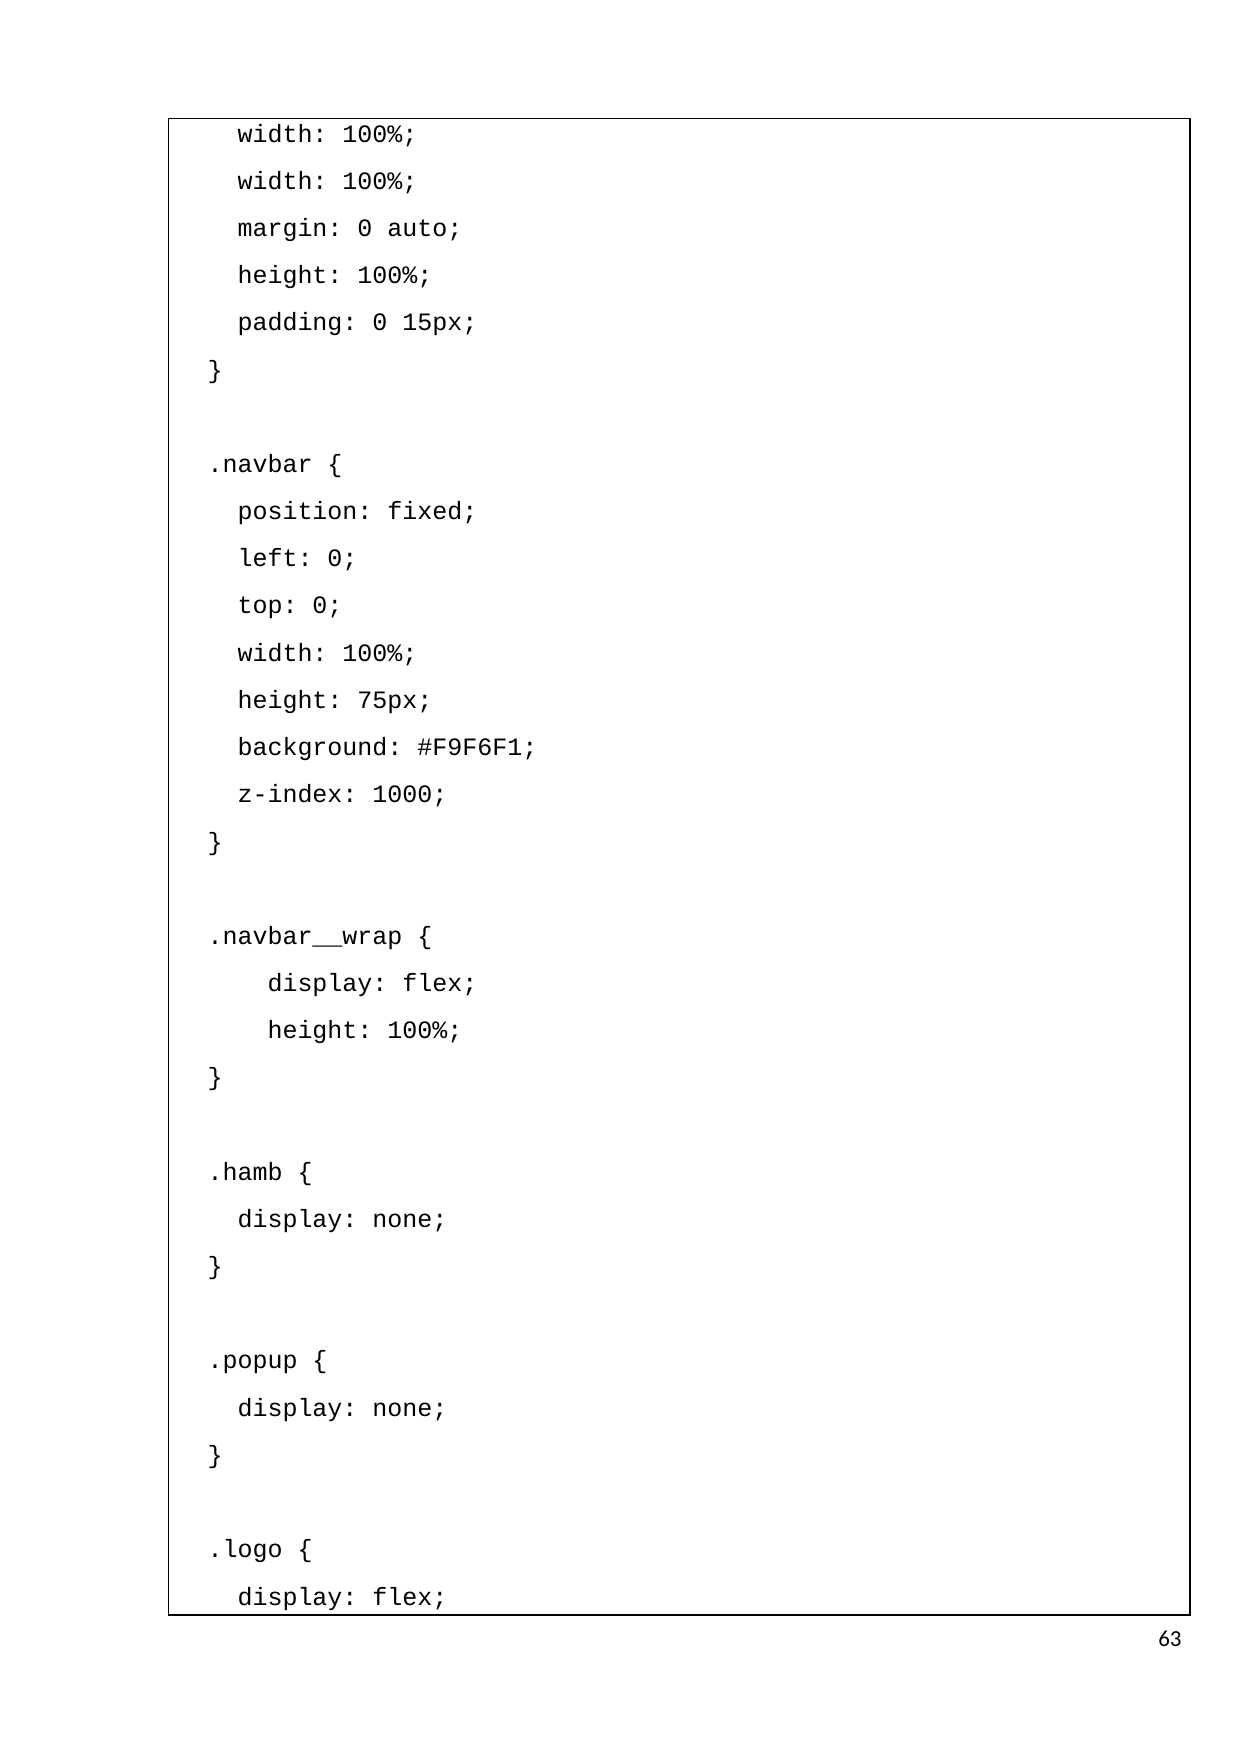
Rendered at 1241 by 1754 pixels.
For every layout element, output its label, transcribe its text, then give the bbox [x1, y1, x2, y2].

text width: 100%; [169, 165, 1189, 197]
text width: 100%; [169, 119, 1189, 149]
text height: 75px; [169, 684, 1189, 716]
text .logo { [169, 1534, 1189, 1565]
text display: none; [169, 1392, 1189, 1424]
text height: 100%; [169, 1015, 1189, 1046]
text } [169, 1062, 1189, 1093]
text } [169, 354, 1189, 386]
text display: none; [169, 1203, 1189, 1235]
text } [169, 826, 1189, 857]
text .navbar { [169, 448, 1189, 480]
text display: flex; [169, 967, 1189, 999]
text z-index: 1000; [169, 779, 1189, 810]
text position: fixed; [169, 496, 1189, 527]
text width: 100%; [169, 637, 1189, 669]
text top: 0; [169, 590, 1189, 621]
text background: #F9F6F1; [169, 732, 1189, 763]
text .popup { [169, 1345, 1189, 1376]
text display: flex; [169, 1581, 1189, 1614]
text } [169, 1439, 1189, 1471]
text left: 0; [169, 543, 1189, 574]
text .hamb { [169, 1156, 1189, 1188]
text } [169, 1251, 1189, 1282]
text height: 100%; [169, 260, 1189, 291]
text padding: 0 15px; [169, 307, 1189, 338]
text .navbar__wrap { [169, 920, 1189, 952]
text margin: 0 auto; [169, 212, 1189, 244]
